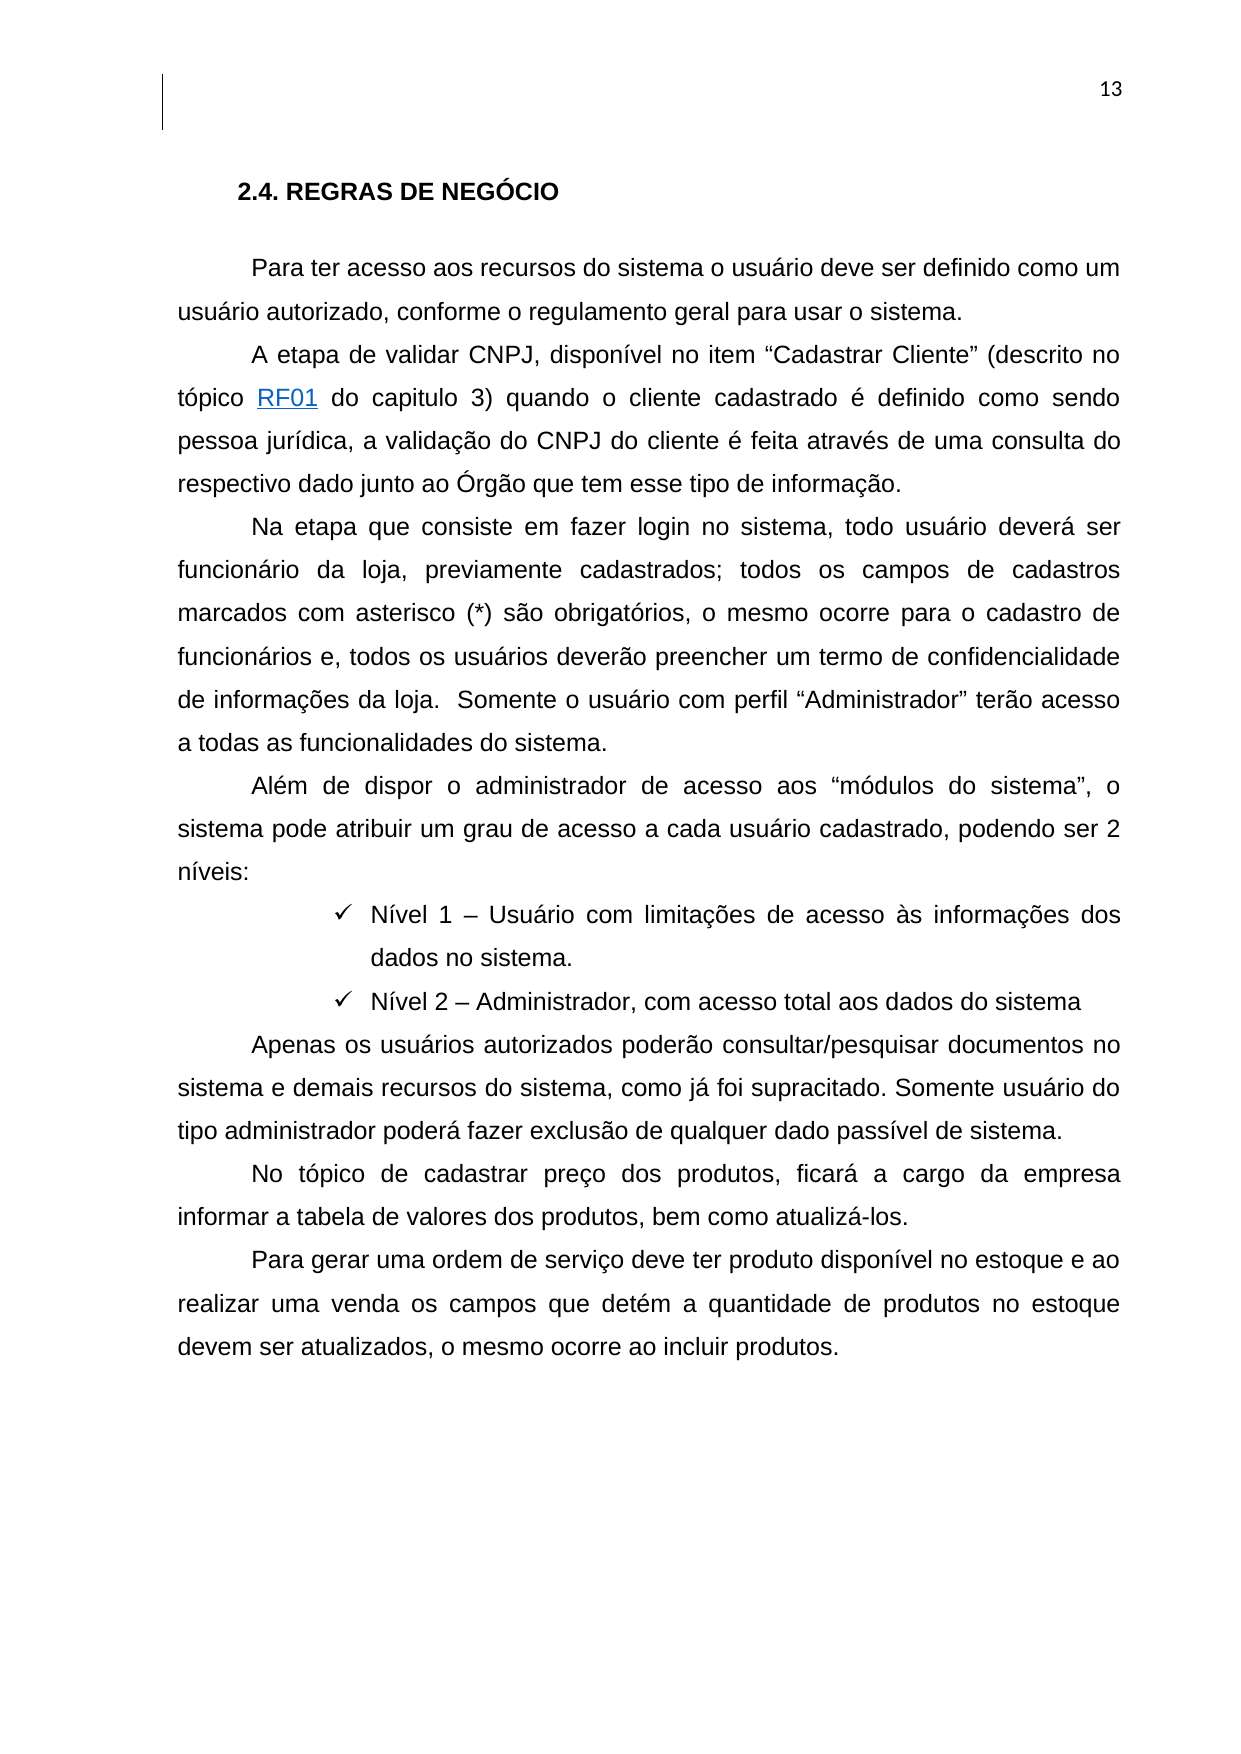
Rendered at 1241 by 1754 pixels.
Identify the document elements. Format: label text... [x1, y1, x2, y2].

text Além de dispor o administrador de acesso aos “módulos do sistema”, o sistema pode atribuir um grau de acesso a cada usuário cadastrado, podendo ser 2 níveis: [177, 771, 1122, 886]
subtitle 2.4. REGRAS DE NEGÓCIO [237, 177, 1122, 206]
list Nível 1 – Usuário com limitações de acesso às informações dos dados no sistema. [333, 900, 1122, 972]
text Apenas os usuários autorizados poderão consultar/pesquisar documentos no sistema e demais recursos do sistema, como já foi supracitado. Somente usuário do tipo administrador poderá fazer exclusão de qualquer dado passível de sistema. [177, 1030, 1122, 1145]
text A etapa de validar CNPJ, disponível no item “Cadastrar Cliente” (descrito no tópico RF01 do capitulo 3) quando o cliente cadastrado é definido como sendo pessoa jurídica, a validação do CNPJ do cliente é feita através de uma consulta do respectivo dado junto ao Órgão que tem esse tipo de informação. [177, 339, 1122, 498]
list Nível 2 – Administrador, com acesso total aos dados do sistema [333, 987, 1122, 1015]
text Para ter acesso aos recursos do sistema o usuário deve ser definido como um usuário autorizado, conforme o regulamento geral para usar o sistema. [177, 253, 1122, 325]
text Para gerar uma ordem de serviço deve ter produto disponível no estoque e ao realizar uma venda os campos que detém a quantidade de produtos no estoque devem ser atualizados, o mesmo ocorre ao incluir produtos. [177, 1245, 1122, 1360]
text Na etapa que consiste em fazer login no sistema, todo usuário deverá ser funcionário da loja, previamente cadastrados; todos os campos de cadastros marcados com asterisco (*) são obrigatórios, o mesmo ocorre para o cadastro de funcionários e, todos os usuários deverão preencher um termo de confidencialidade de informações da loja. Somente o usuário com perfil “Administrador” terão acesso a todas as funcionalidades do sistema. [177, 512, 1122, 756]
text No tópico de cadastrar preço dos produtos, ficará a cargo da empresa informar a tabela de valores dos produtos, bem como atualizá-los. [177, 1159, 1122, 1231]
